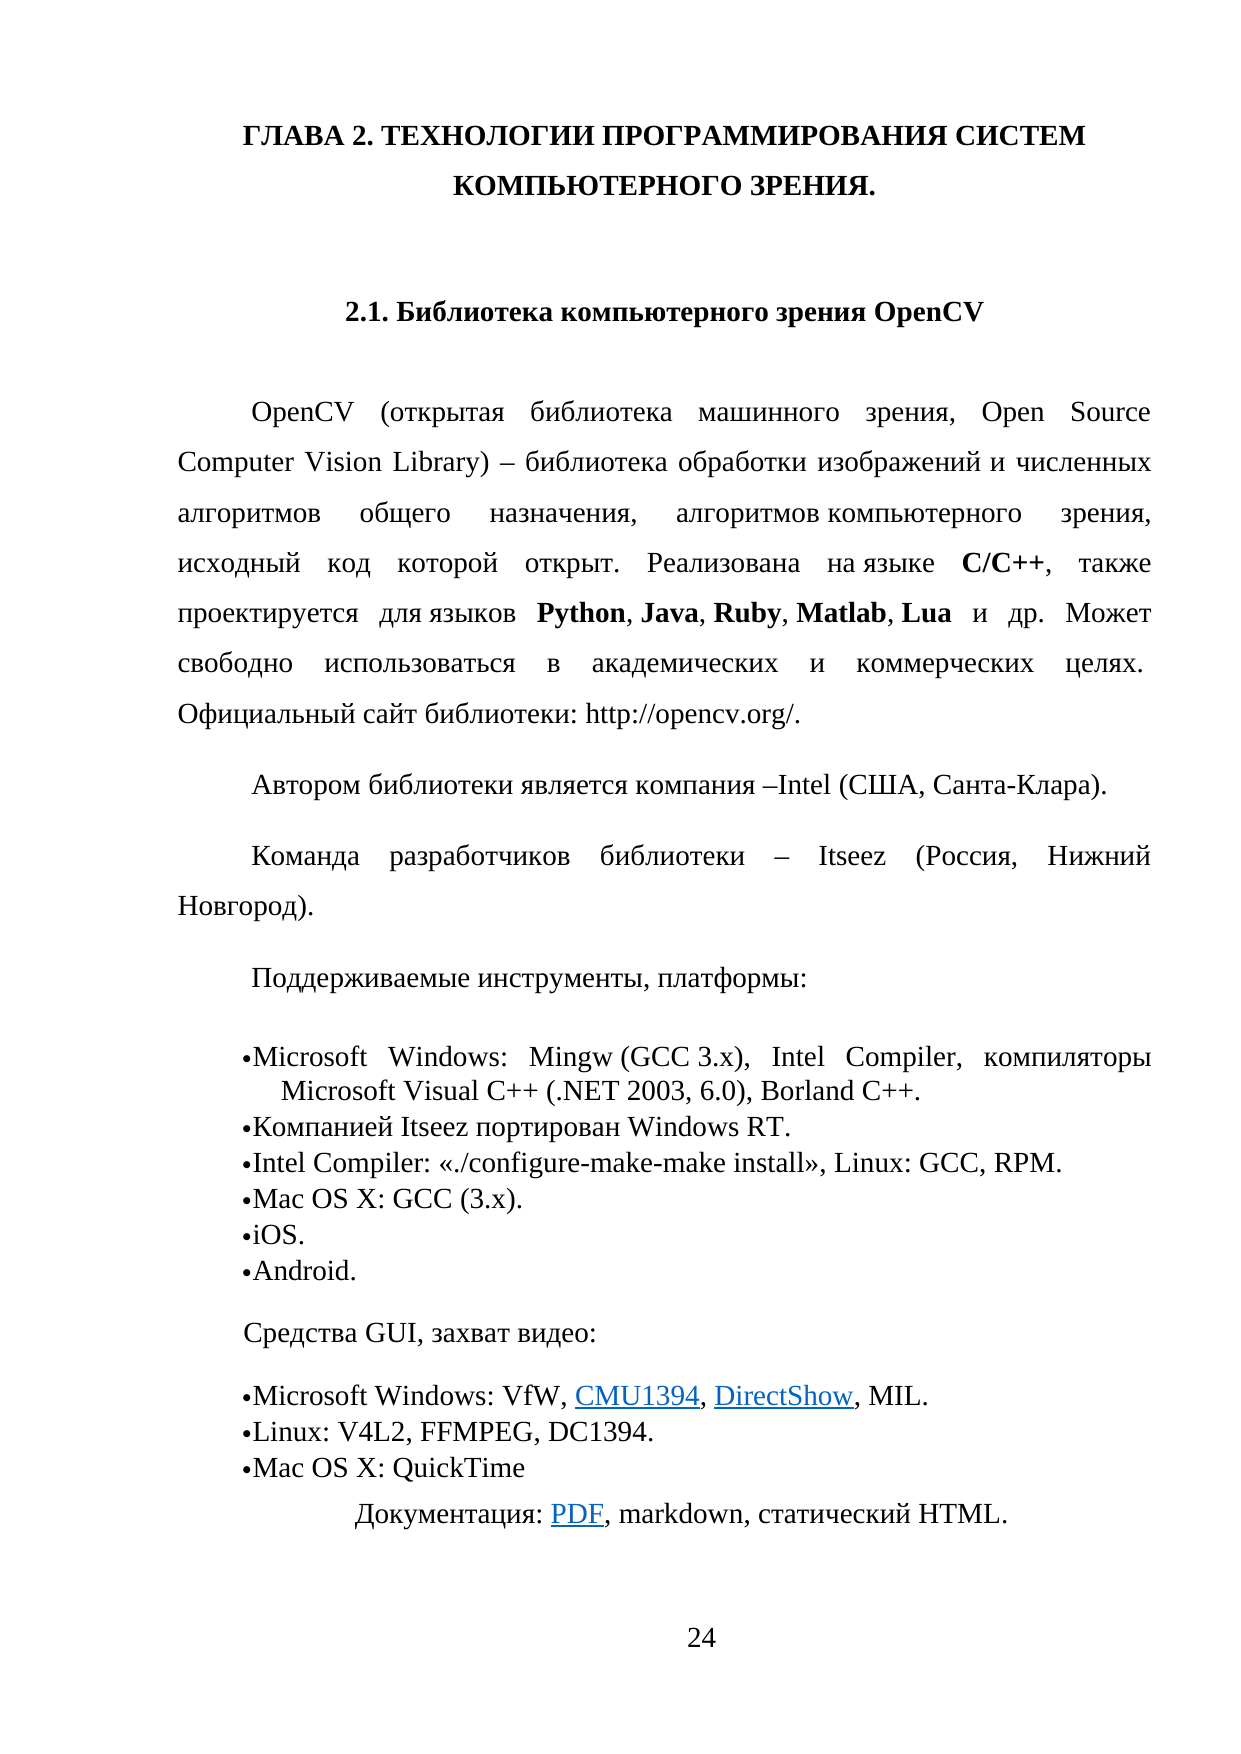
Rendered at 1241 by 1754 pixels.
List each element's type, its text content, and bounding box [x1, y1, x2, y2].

list Mac OS X: QuickTime [243, 1450, 1152, 1484]
list Microsoft Windows: Mingw (GCC 3.x), Intel Compiler, компиляторы Microsoft Visual C++ (.NET 2003, 6.0), Borland C++. [243, 1039, 1152, 1106]
list iOS. [243, 1217, 1152, 1250]
list Android. [243, 1253, 1152, 1286]
list Mac OS X: GCC (3.x). [243, 1181, 1152, 1214]
list Компанией Itseez портирован Windows RT. [243, 1109, 1152, 1142]
text OpenCV (открытая библиотека машинного зрения, Open Source Computer Vision Library) – библиотека обработки изображений и численных алгоритмов общего назначения, алгоритмов компьютерного зрения, исходный код которой открыт. Реализована на языке C/C++, также проектируется для языков Python, Java, Ruby, Matlab, Lua и др. Может свободно использоваться в академических и коммерческих целях. Официальный сайт библиотеки: http://opencv.org/. [177, 394, 1152, 729]
subtitle Глава 2. Технологии программирования систем компьютерного зрения. [177, 118, 1152, 202]
list Microsoft Windows: VfW, CMU1394, DirectShow, MIL. [243, 1378, 1152, 1412]
list Linux: V4L2, FFMPEG, DC1394. [243, 1414, 1152, 1448]
text Средства GUI, захват видео: [243, 1316, 1152, 1349]
text Команда разработчиков библиотеки – Itseez (Россия, Нижний Новгород). [177, 838, 1152, 922]
text Документация: PDF, markdown, статический HTML. [281, 1496, 1152, 1530]
subtitle 2.1. Библиотека компьютерного зрения OpenCV [177, 294, 1152, 327]
text Автором библиотеки является компания –Intel (США, Санта-Клара). [177, 767, 1152, 801]
list Intel Compiler: «./configure-make-make install», Linux: GCC, RPM. [243, 1145, 1152, 1178]
text Поддерживаемые инструменты, платформы: [177, 960, 1152, 993]
